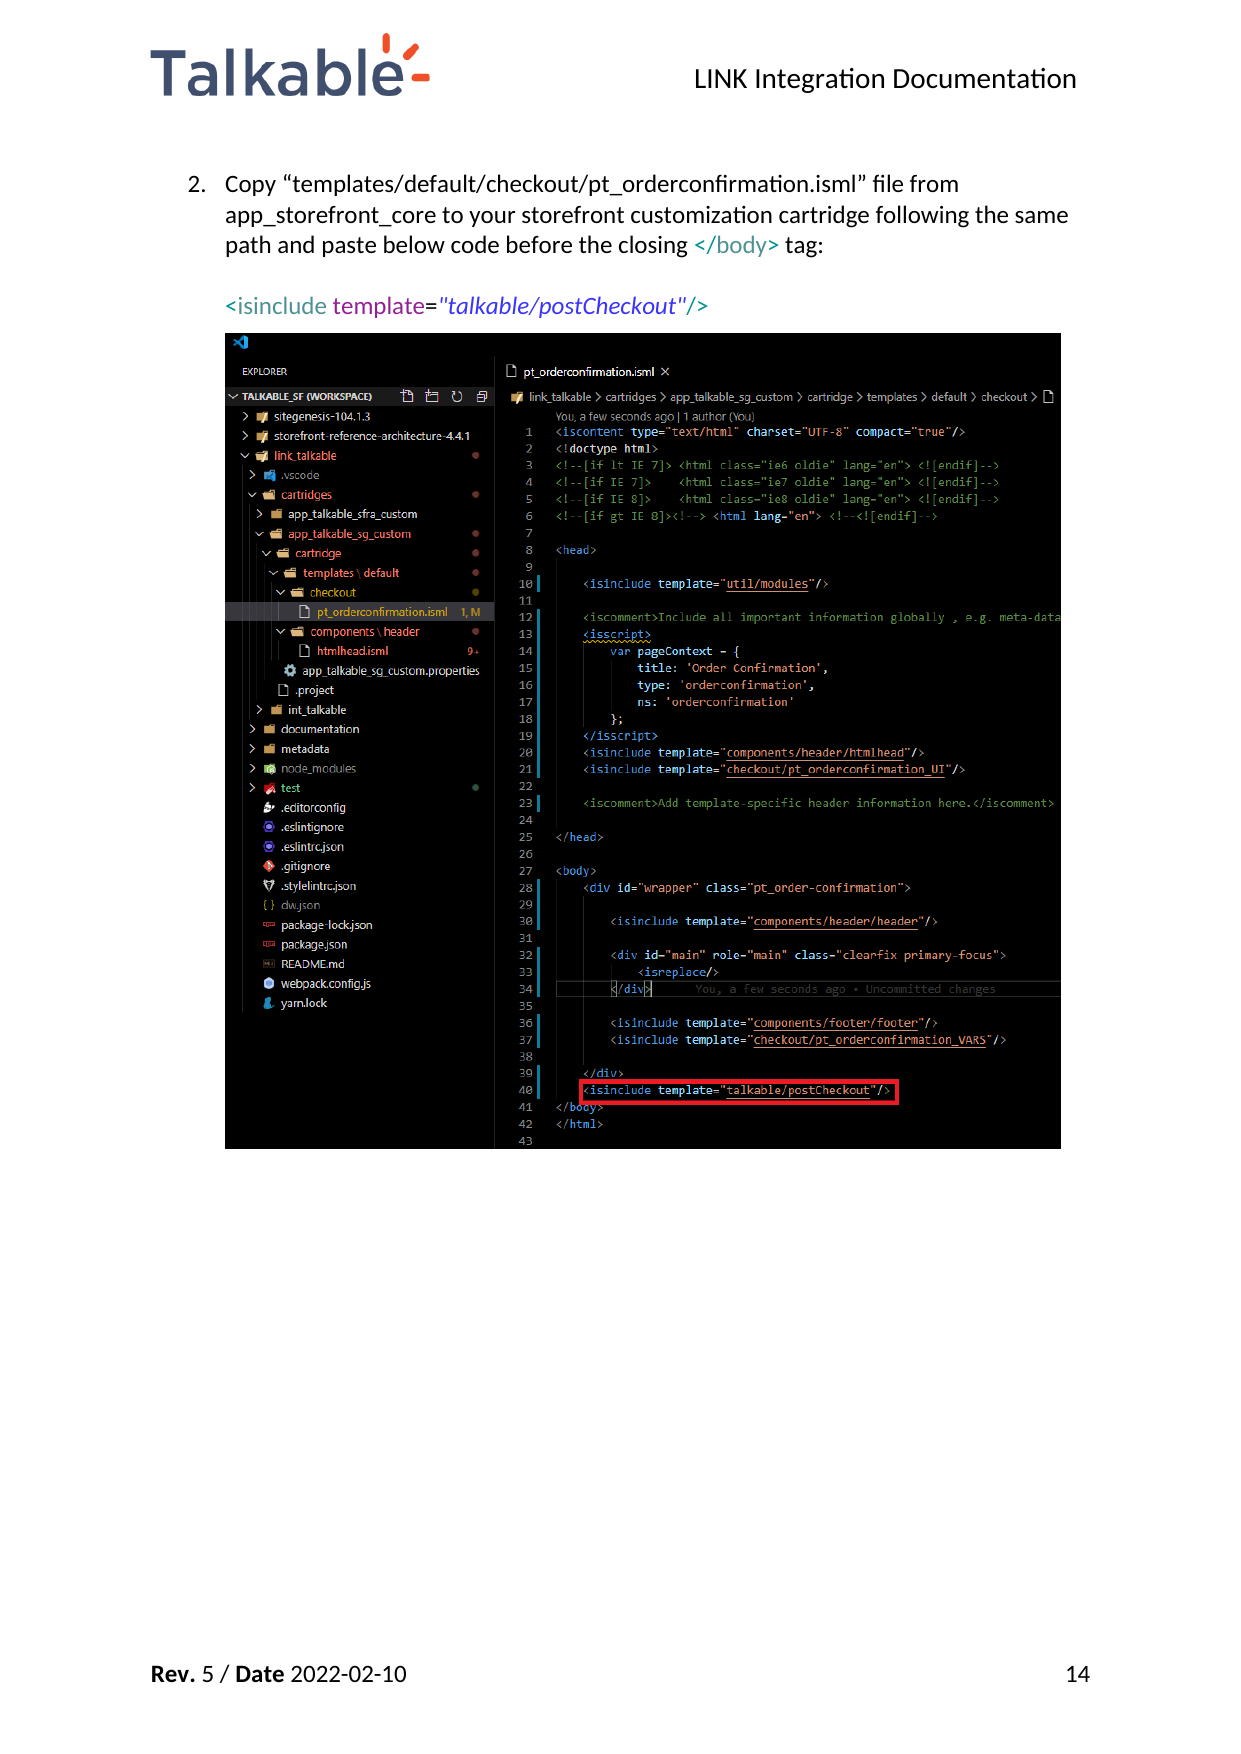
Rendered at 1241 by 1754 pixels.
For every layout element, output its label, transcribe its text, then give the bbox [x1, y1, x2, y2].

picture [225, 333, 1061, 1149]
list Copy “templates/default/checkout/pt_orderconfirmation.isml” file from app_storefront_core to your storefront customization cartridge following the same path and paste below code before the closing </body> tag: [187, 168, 1090, 260]
picture [150, 33, 430, 96]
text <isinclude template="talkable/postCheckout"/> [225, 290, 1090, 321]
